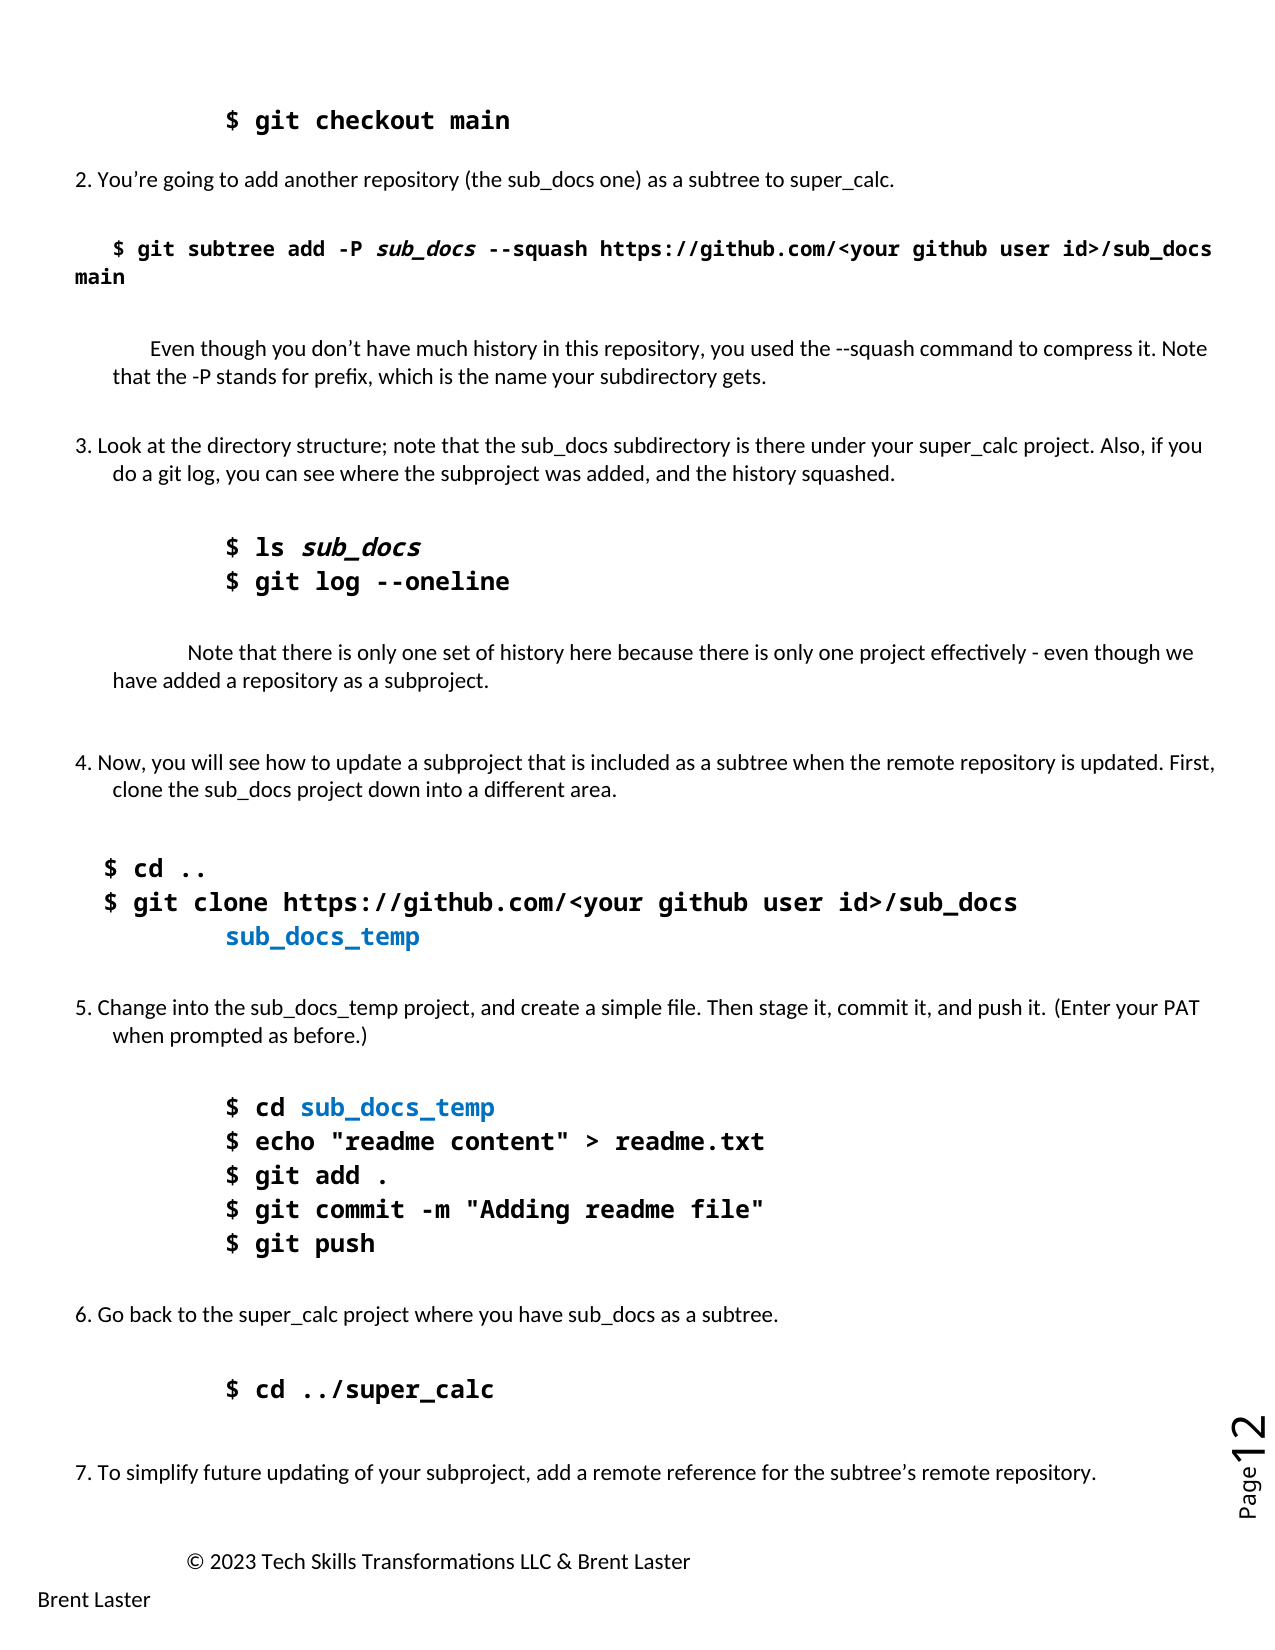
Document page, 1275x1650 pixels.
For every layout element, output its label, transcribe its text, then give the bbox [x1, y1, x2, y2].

text $ cd ../super_calc [225, 1371, 1219, 1405]
text $ echo "readme content" > readme.txt [225, 1123, 1219, 1158]
text $ git subtree add -P sub_docs --squash https://github.com/<your github user id>/sub_docs main [75, 234, 1219, 291]
text $ git add . [225, 1158, 1219, 1192]
list $ git checkout main [225, 103, 1219, 137]
list 3. Look at the directory structure; note that the sub_docs subdirectory is there under your super_calc project. Also, if you do a git log, you can see where the subproject was added, and the history squashed. [75, 431, 1219, 487]
list 7. To simplify future updating of your subproject, add a remote reference for the subtree’s remote repository. [75, 1458, 1219, 1486]
text $ git commit -m "Adding readme file" [225, 1192, 1219, 1226]
text $ ls sub_docs [225, 530, 1219, 564]
text $ git log --oneline [225, 564, 1219, 598]
list 4. Now, you will see how to update a subproject that is included as a subtree when the remote repository is updated. First, clone the sub_docs project down into a different area. [75, 748, 1219, 804]
text $ git clone https://github.com/<your github user id>/sub_docs sub_docs_temp [103, 884, 1219, 952]
text $ git push [225, 1226, 1219, 1260]
text $ cd sub_docs_temp [225, 1089, 1219, 1123]
list 6. Go back to the super_calc project where you have sub_docs as a subtree. [75, 1300, 1219, 1328]
text $ cd .. [103, 850, 1219, 884]
list 2. You’re going to add another repository (the sub_docs one) as a subtree to super_calc. [75, 165, 1219, 193]
list 5. Change into the sub_docs_temp project, and create a simple file. Then stage it, commit it, and push it. (Enter your PAT when prompted as before.) [75, 993, 1219, 1049]
text Note that there is only one set of history here because there is only one project effectively - even though we have added a repository as a subproject. [112, 638, 1219, 694]
list Even though you don’t have much history in this repository, you used the --squash command to compress it. Note that the -P stands for prefix, which is the name your subdirectory gets. [112, 334, 1219, 390]
